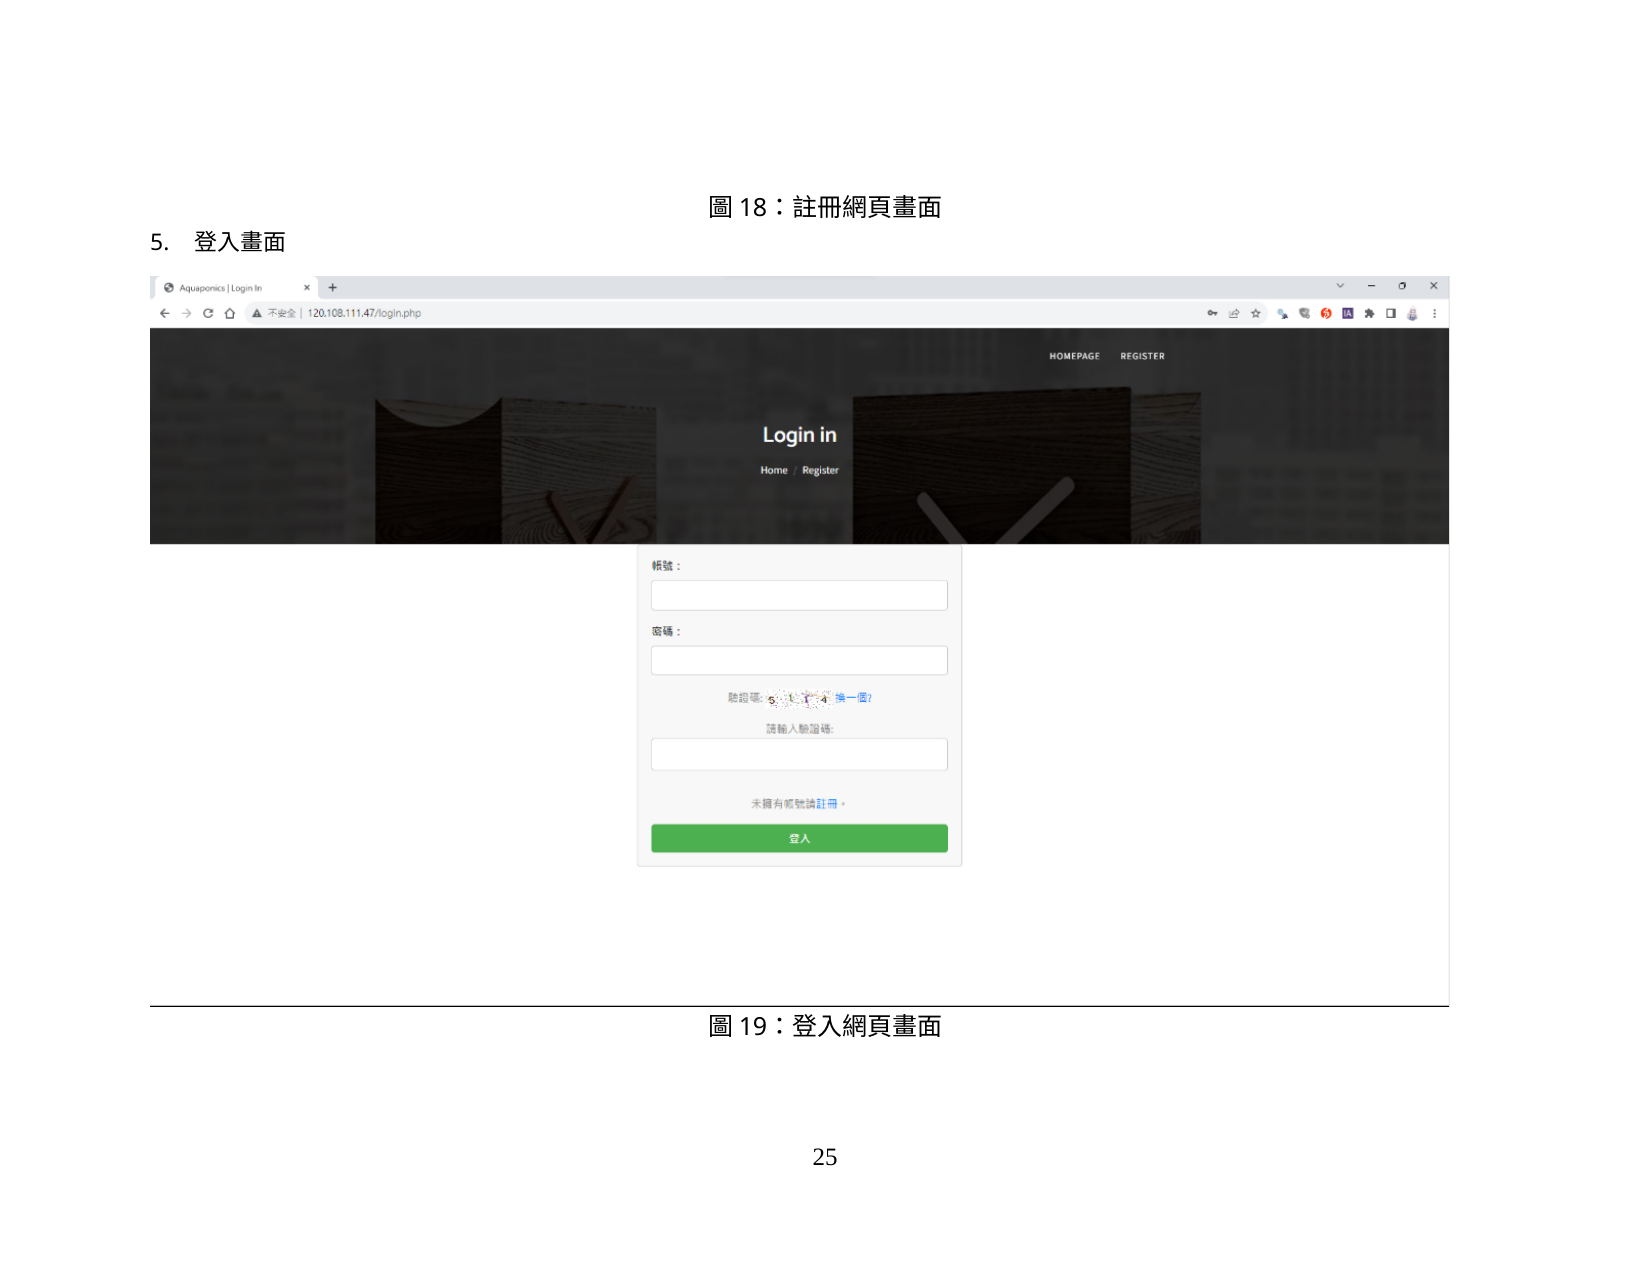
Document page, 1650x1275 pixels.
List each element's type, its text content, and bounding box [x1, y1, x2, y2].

text 圖 19：登入網頁畫面 [150, 1007, 1500, 1043]
text 圖 18：註冊網頁畫面 [150, 187, 1500, 224]
list 登入畫面 [150, 224, 1500, 257]
picture [150, 276, 1450, 1007]
